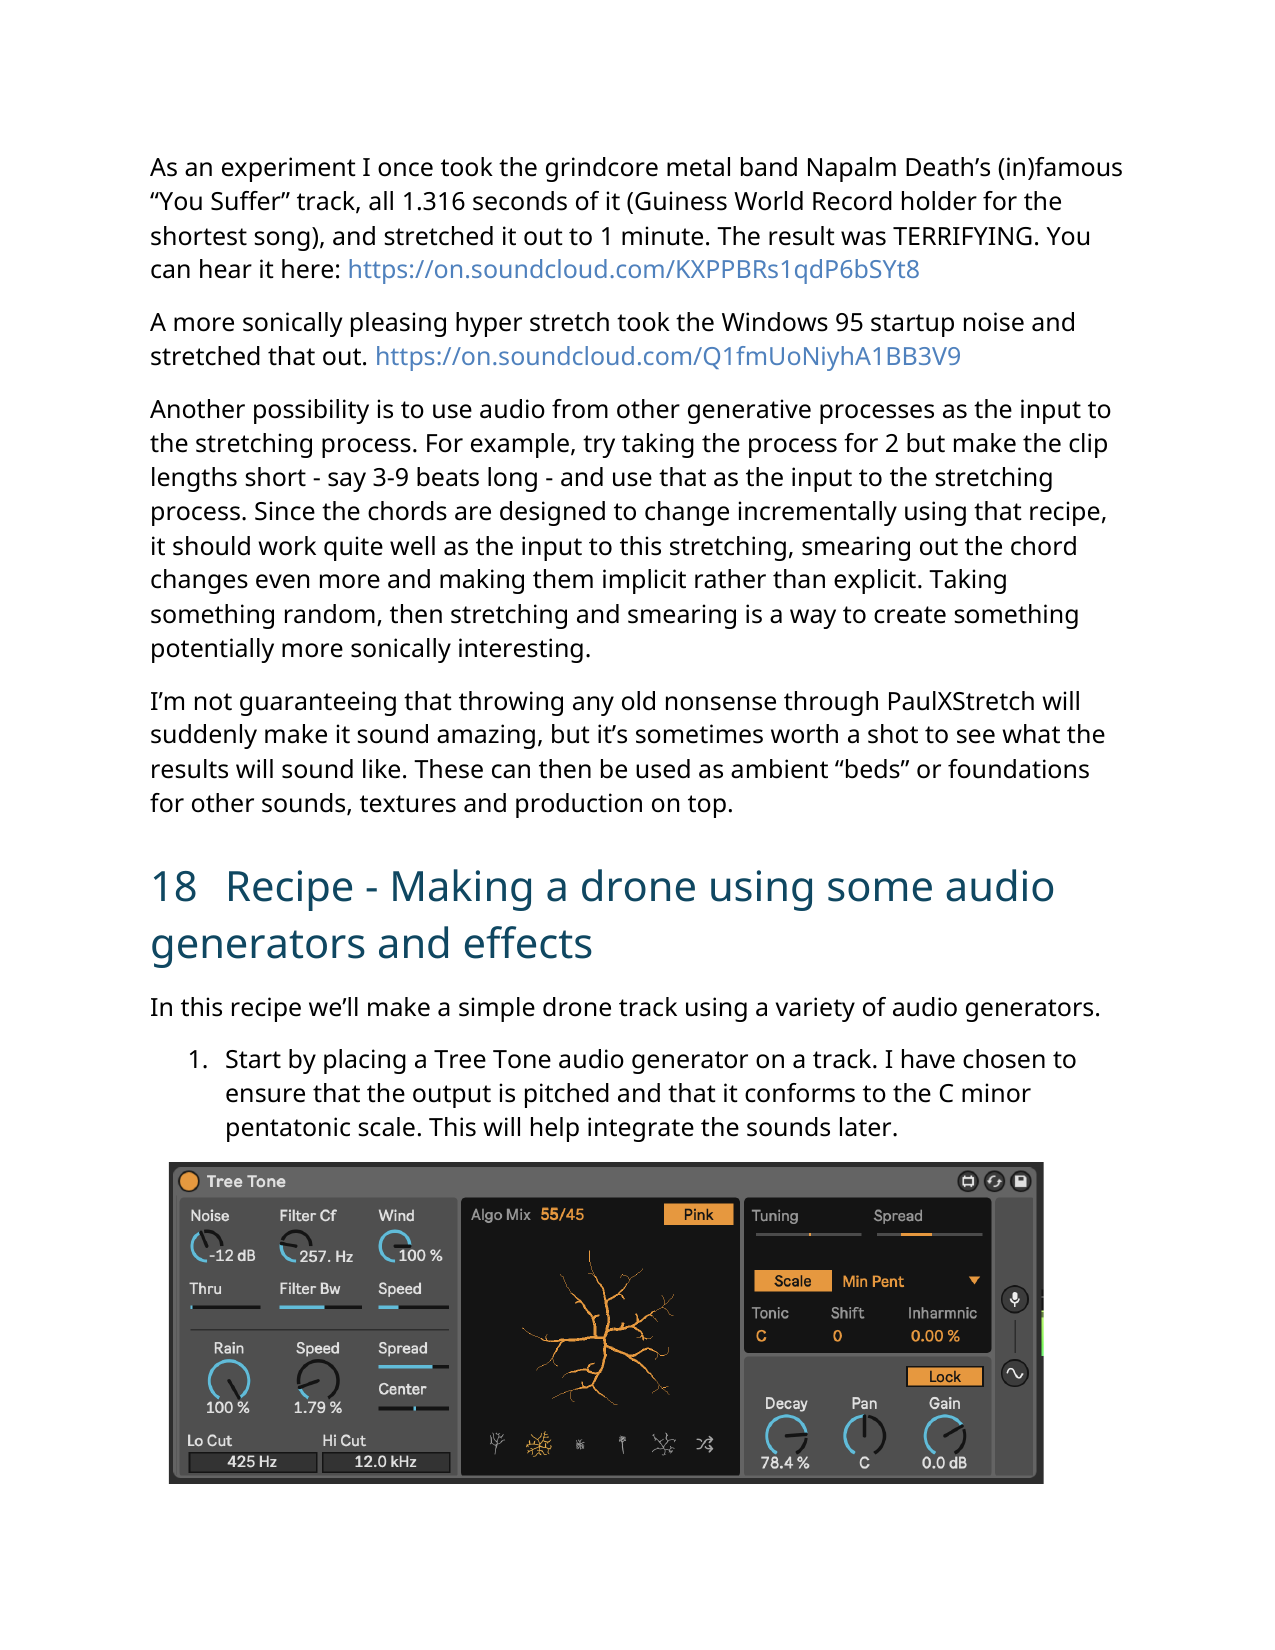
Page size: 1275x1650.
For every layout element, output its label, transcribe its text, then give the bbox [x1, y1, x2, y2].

text In this recipe we’ll make a simple drone track using a variety of audio generators. [150, 989, 1125, 1023]
text A more sonically pleasing hyper stretch took the Windows 95 startup noise and stretched that out. https://on.soundcloud.com/Q1fmUoNiyhA1BB3V9 [150, 305, 1125, 373]
picture [168, 1162, 1044, 1484]
text I’m not guaranteeing that throwing any old nonsense through PaulXStretch will suddenly make it sound amazing, but it’s sometimes worth a shot to see what the results will sound like. These can then be used as ambient “beds” or foundations for other sounds, textures and production on top. [150, 683, 1125, 819]
text Another possibility is to use audio from other generative processes as the input to the stretching process. For example, try taking the process for 2 but make the clip lengths short - say 3-9 beats long - and use that as the input to the stretching process. Since the chords are designed to change incrementally using that recipe, it should work quite well as the input to this stretching, smearing out the chord changes even more and making them implicit rather than explicit. Taking something random, then stretching and smearing is a way to create something potentially more sonically interesting. [150, 392, 1125, 664]
subtitle 18 Recipe - Making a drone using some audio generators and effects [150, 857, 1125, 970]
text As an experiment I once took the grindcore metal band Napalm Death’s (in)famous “You Suffer” track, all 1.316 seconds of it (Guiness World Record holder for the shortest song), and stretched it out to 1 minute. The result was TERRIFYING. You can hear it here: https://on.soundcloud.com/KXPPBRs1qdP6bSYt8 [150, 150, 1125, 286]
list Start by placing a Tree Tone audio generator on a track. I have chosen to ensure that the output is pitched and that it conforms to the C minor pentatonic scale. This will help integrate the sounds later. [187, 1042, 1125, 1144]
